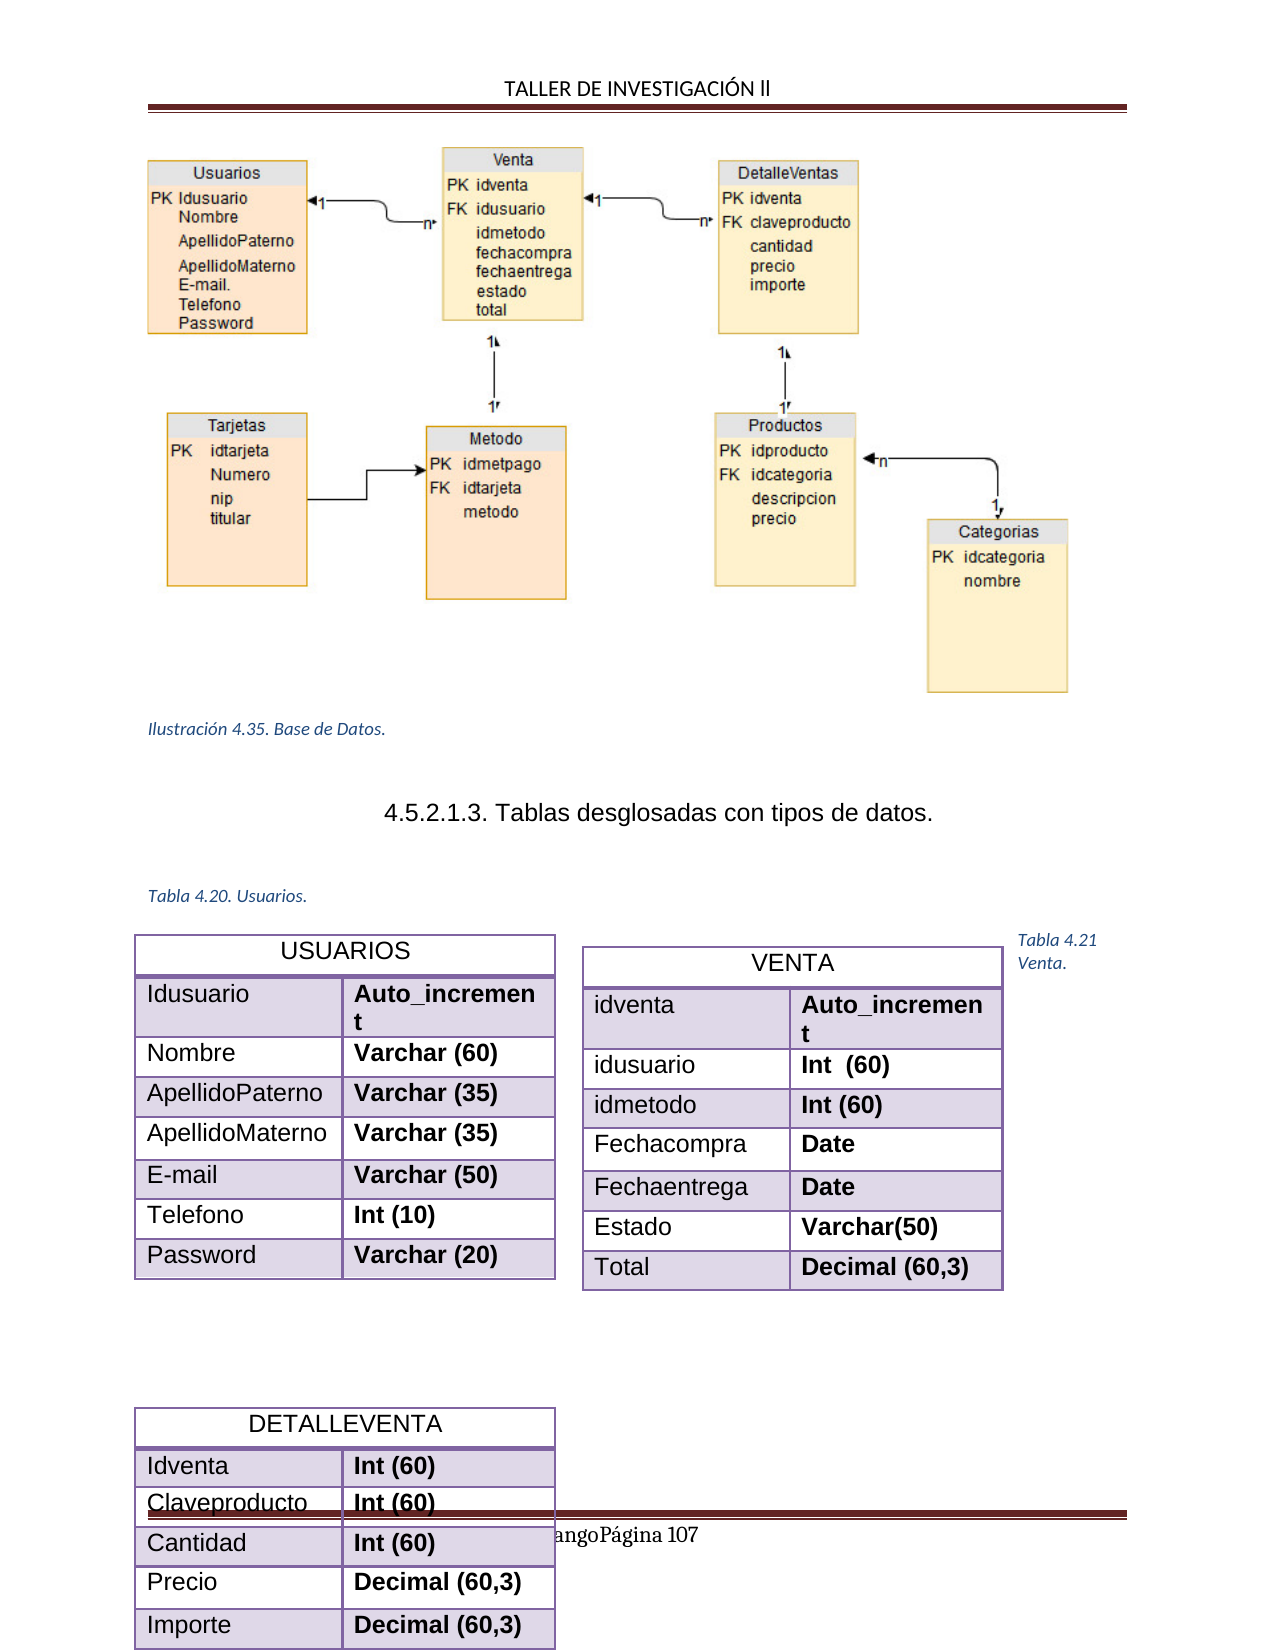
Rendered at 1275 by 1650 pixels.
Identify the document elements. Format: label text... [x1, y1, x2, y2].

table_cell Precio [136, 1568, 341, 1608]
table_cell Password [136, 1240, 341, 1277]
table_cell Int (10) [344, 1200, 554, 1238]
table_cell Int (60) [344, 1488, 554, 1526]
table_cell Int (60) [791, 1050, 1001, 1087]
table_cell Total [584, 1252, 789, 1289]
table_cell Date [791, 1172, 1001, 1210]
table_cell Fechacompra [584, 1129, 789, 1170]
table_header DETALLEVENTA [136, 1409, 554, 1446]
table_cell Varchar (50) [344, 1161, 554, 1198]
table_cell Auto_increment [344, 979, 554, 1036]
table_cell Int (60) [344, 1528, 554, 1565]
table_cell Nombre [136, 1038, 341, 1076]
table_cell Varchar (20) [344, 1240, 554, 1277]
table_cell Idusuario [136, 979, 341, 1036]
table_header USUARIOS [136, 936, 554, 974]
table_cell Varchar(50) [791, 1212, 1001, 1249]
picture [147, 147, 1069, 693]
table_cell idusuario [584, 1050, 789, 1087]
table_cell Idventa [136, 1451, 341, 1486]
table_cell Varchar (35) [344, 1118, 554, 1158]
table_cell Int (60) [344, 1451, 554, 1486]
table_cell ApellidoMaterno [136, 1118, 341, 1158]
table_cell Claveproducto [136, 1488, 341, 1526]
table_cell Varchar (35) [344, 1078, 554, 1116]
table_cell Telefono [136, 1200, 341, 1238]
table_cell E-mail [136, 1161, 341, 1198]
table_cell Int (60) [791, 1090, 1001, 1127]
subtitle 4.5.2.1.3. Tablas desglosadas con tipos de datos. [384, 798, 1127, 827]
table_cell Decimal (60,3) [344, 1568, 554, 1608]
table_cell idmetodo [584, 1090, 789, 1127]
table_cell idventa [584, 990, 789, 1048]
table_cell Fechaentrega [584, 1172, 789, 1210]
table_header VENTA [584, 948, 1001, 986]
table_cell Importe [136, 1610, 341, 1648]
table_cell ApellidoPaterno [136, 1078, 341, 1116]
table_cell Varchar (60) [344, 1038, 554, 1076]
table_cell Date [791, 1129, 1001, 1170]
table_cell Auto_increment [791, 990, 1001, 1048]
table_cell Decimal (60,3) [791, 1252, 1001, 1289]
table_cell Cantidad [136, 1528, 341, 1565]
table_cell Decimal (60,3) [344, 1610, 554, 1648]
table_cell Estado [584, 1212, 789, 1249]
